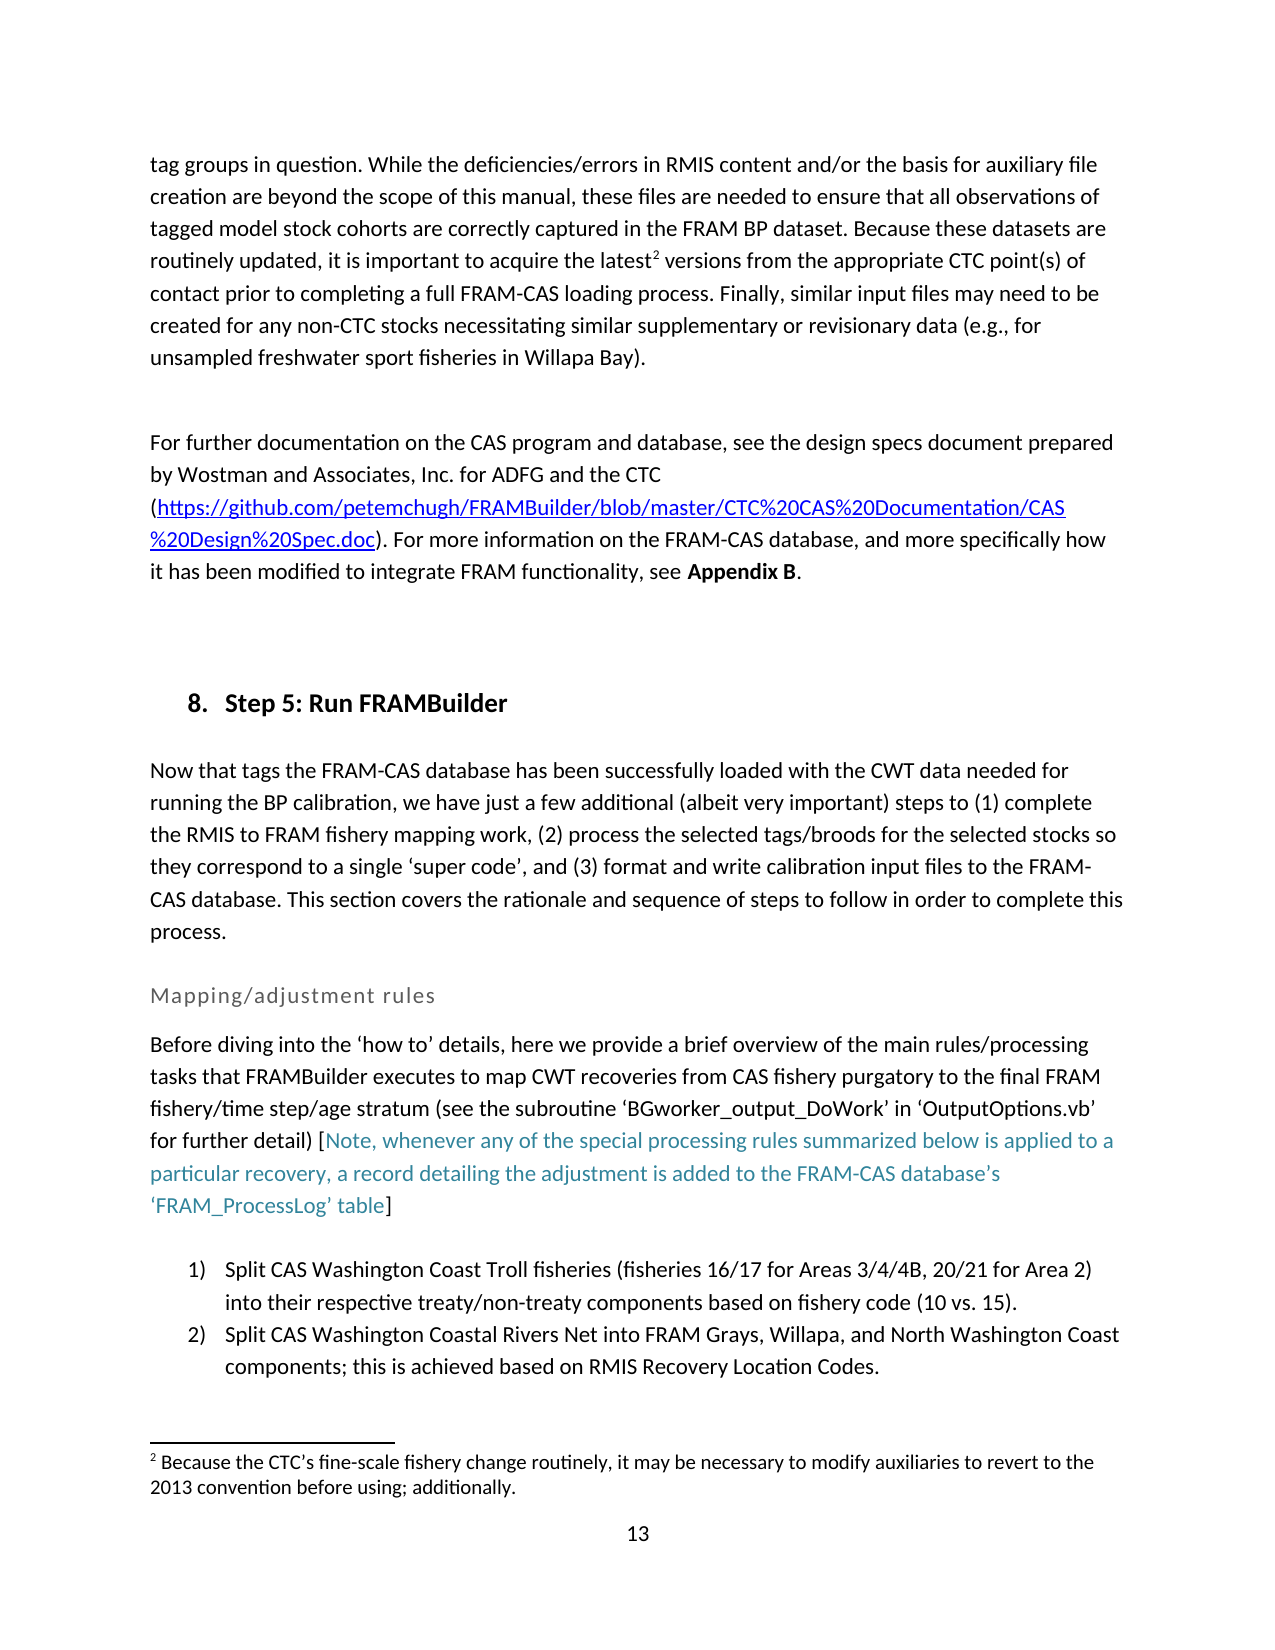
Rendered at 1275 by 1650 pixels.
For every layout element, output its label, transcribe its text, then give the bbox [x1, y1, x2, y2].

text Now that tags the FRAM-CAS database has been successfully loaded with the CWT data needed for running the BP calibration, we have just a few additional (albeit very important) steps to (1) complete the RMIS to FRAM fishery mapping work, (2) process the selected tags/broods for the selected stocks so they correspond to a single ‘super code’, and (3) format and write calibration input files to the FRAM-CAS database. This section covers the rationale and sequence of steps to follow in order to complete this process. [150, 756, 1125, 945]
subtitle Mapping/adjustment rules [150, 981, 1125, 1009]
list Step 5: Run FRAMBuilder [187, 686, 1125, 719]
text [150, 150, 1125, 371]
text Before diving into the ‘how to’ details, here we provide a brief overview of the main rules/processing tasks that FRAMBuilder executes to map CWT recoveries from CAS fishery purgatory to the final FRAM fishery/time step/age stratum (see the subroutine ‘BGworker_output_DoWork’ in ‘OutputOptions.vb’ for further detail) [Note, whenever any of the special processing rules summarized below is applied to a particular recovery, a record detailing the adjustment is added to the FRAM-CAS database’s ‘FRAM_ProcessLog’ table] [150, 1030, 1125, 1219]
list Split CAS Washington Coastal Rivers Net into FRAM Grays, Willapa, and North Washington Coast components; this is achieved based on RMIS Recovery Location Codes. [187, 1320, 1125, 1380]
text For further documentation on the CAS program and database, see the design specs document prepared by Wostman and Associates, Inc. for ADFG and the CTC (https://github.com/petemchugh/FRAMBuilder/blob/master/CTC%20CAS%20Documentation/CAS%20Design%20Spec.doc). For more information on the FRAM-CAS database, and more specifically how it has been modified to integrate FRAM functionality, see Appendix B. [150, 428, 1125, 585]
list Split CAS Washington Coast Troll fisheries (fisheries 16/17 for Areas 3/4/4B, 20/21 for Area 2) into their respective treaty/non-treaty components based on fishery code (10 vs. 15). [187, 1255, 1125, 1316]
